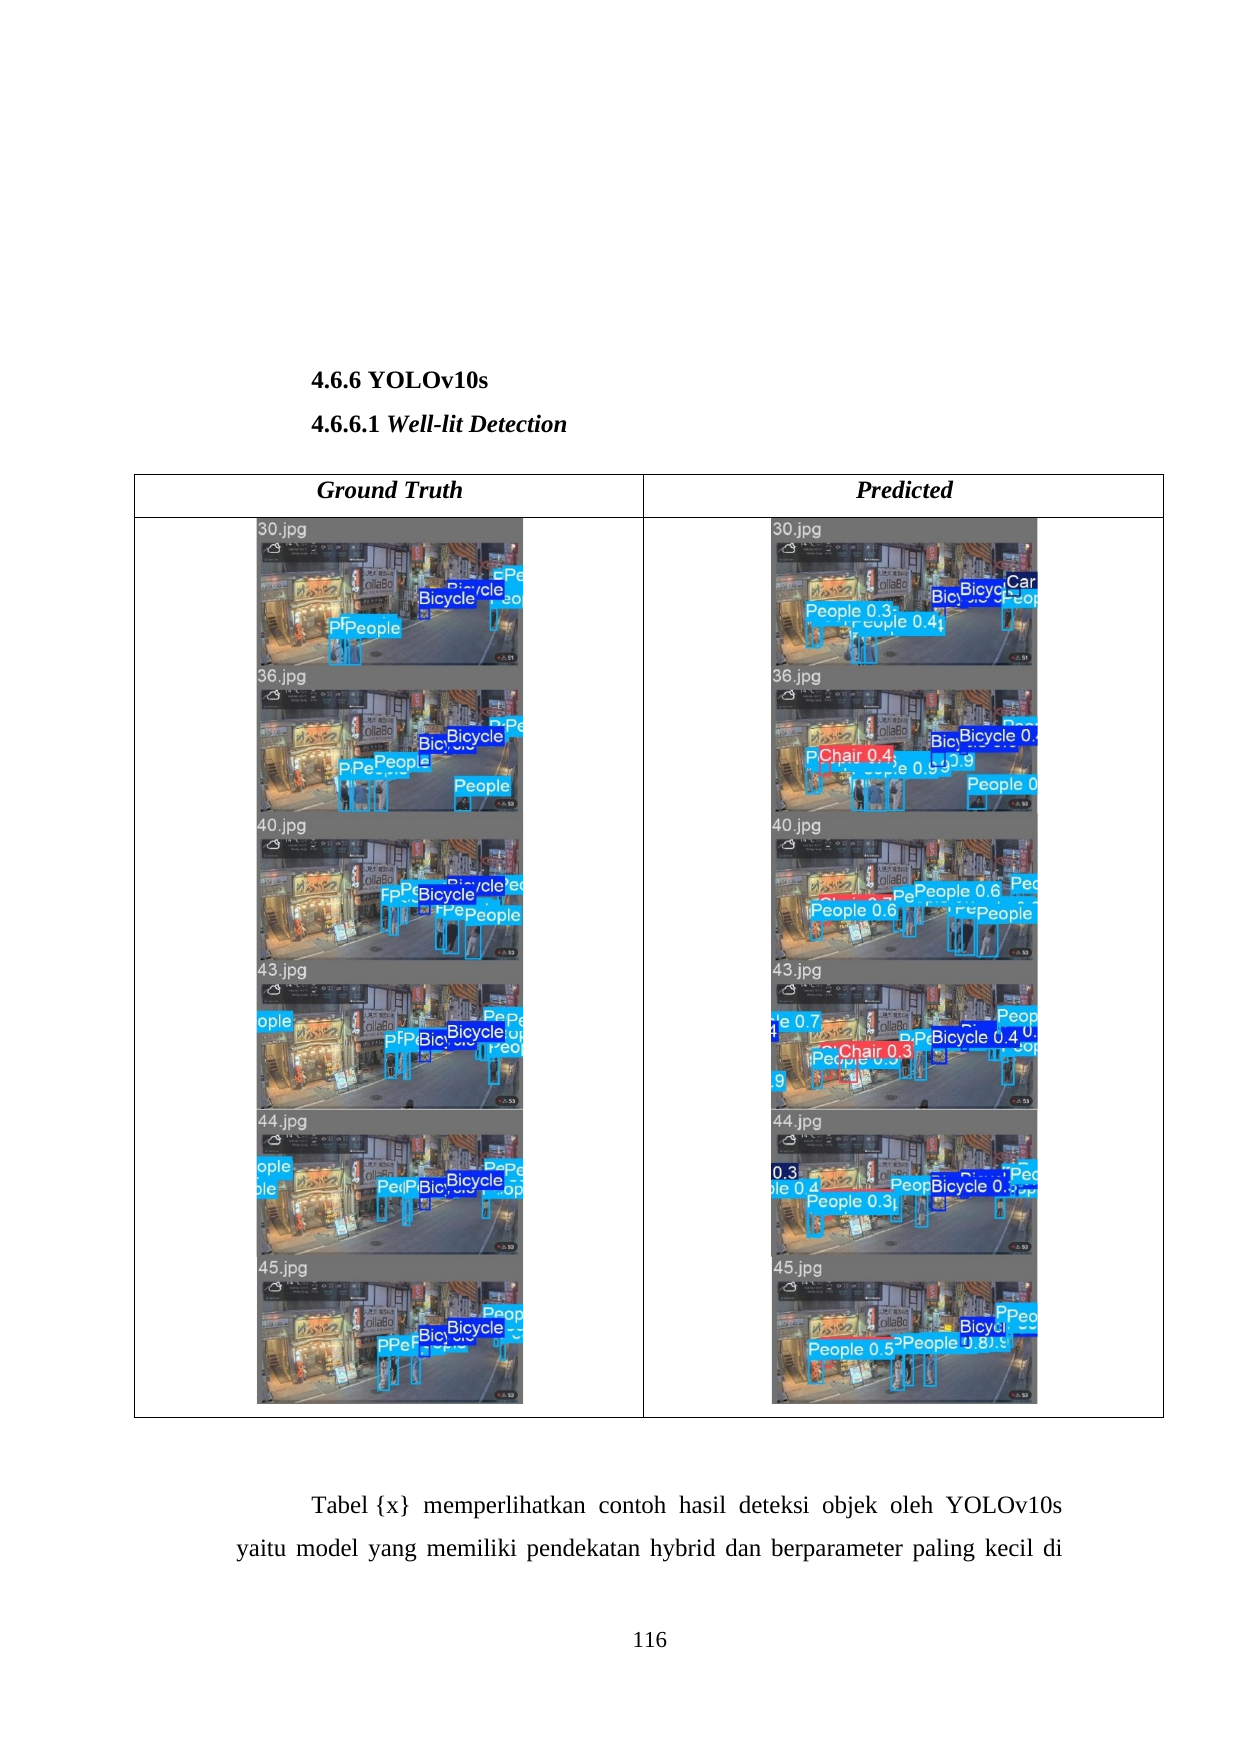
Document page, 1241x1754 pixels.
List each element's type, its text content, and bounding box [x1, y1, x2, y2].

text 4.6.6 YOLOv10s [311, 366, 1063, 394]
picture [513, 1335, 524, 1339]
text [236, 1490, 1063, 1562]
table_header Ground Truth [135, 475, 643, 517]
table_cell [135, 518, 643, 1417]
table_header Predicted [644, 475, 1163, 517]
picture [256, 518, 524, 1404]
table_cell [644, 518, 1163, 1417]
picture [771, 518, 1038, 1404]
text 4.6.6.1 Well-lit Detection [311, 409, 1063, 437]
picture [956, 907, 964, 913]
